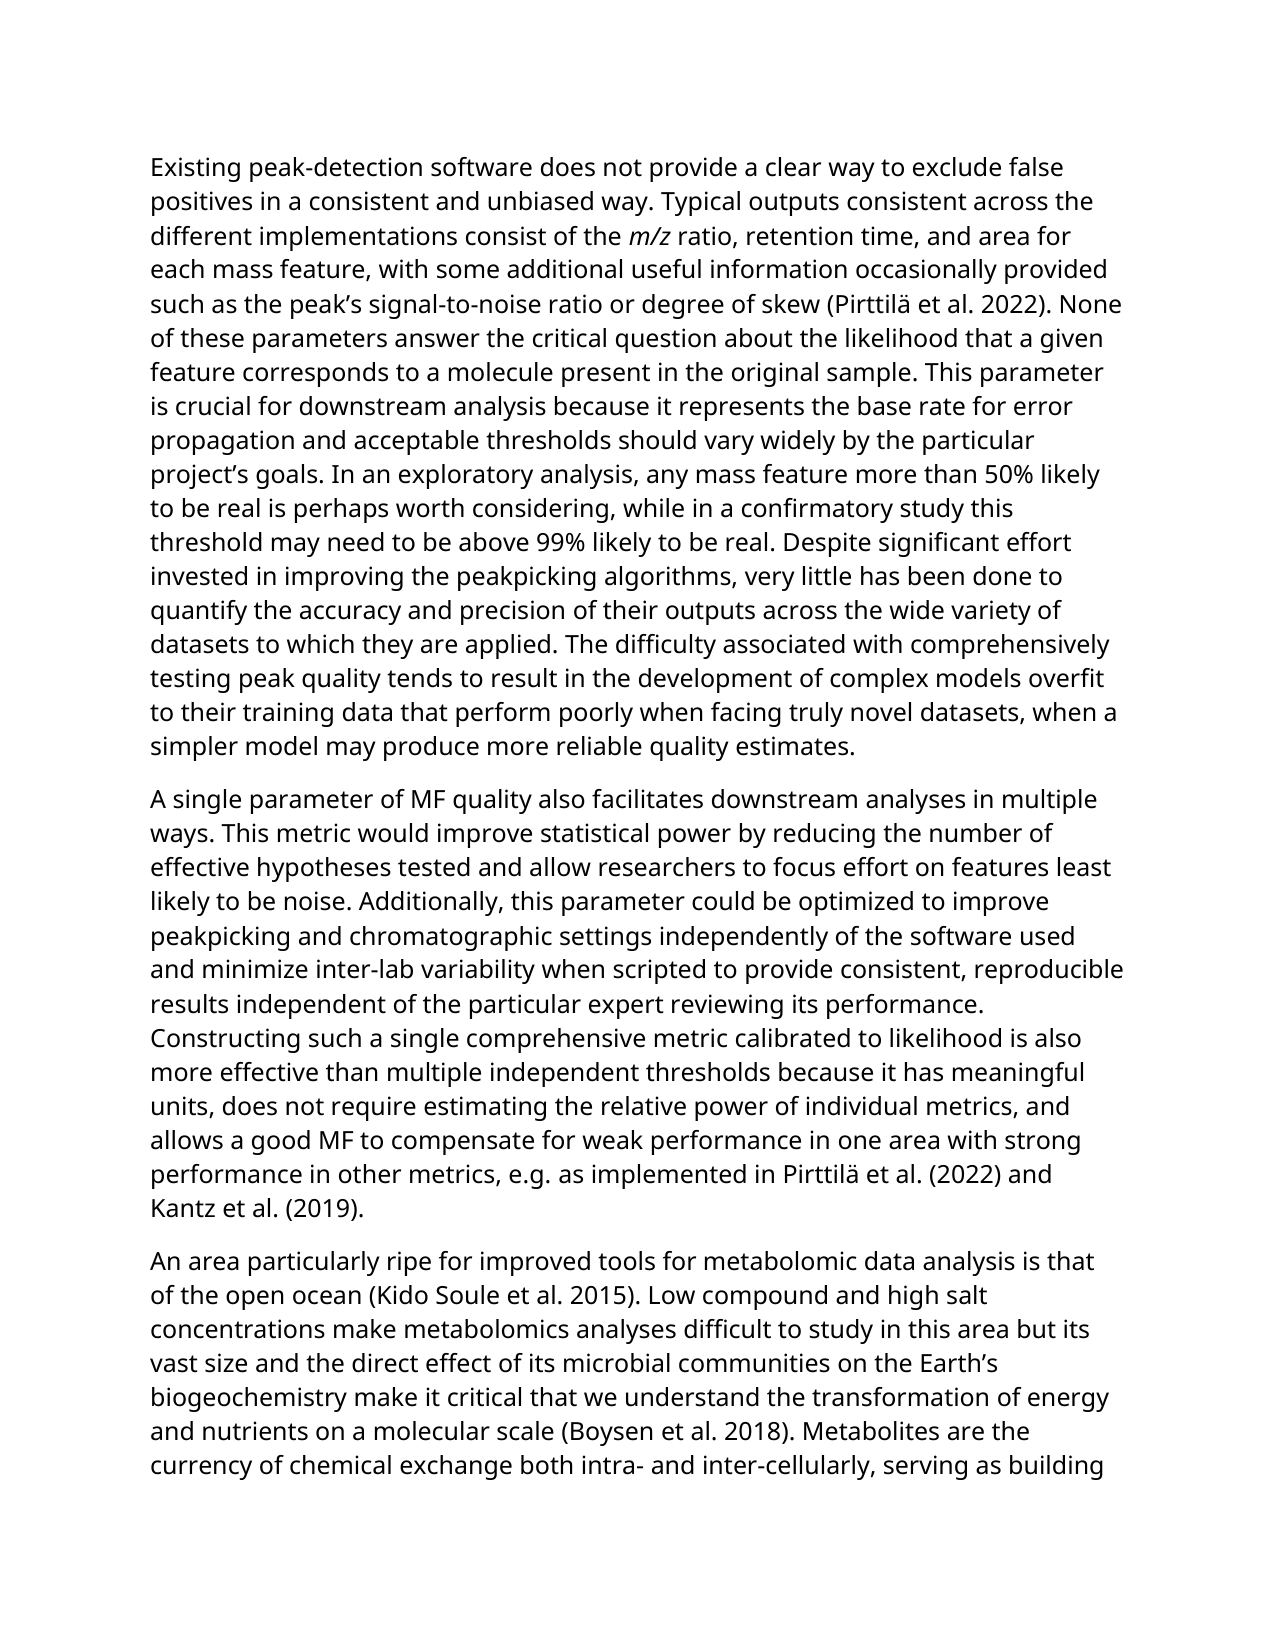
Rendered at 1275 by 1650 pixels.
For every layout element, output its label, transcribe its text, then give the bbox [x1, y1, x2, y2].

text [150, 1243, 1125, 1482]
text A single parameter of MF quality also facilitates downstream analyses in multiple ways. This metric would improve statistical power by reducing the number of effective hypotheses tested and allow researchers to focus effort on features least likely to be noise. Additionally, this parameter could be optimized to improve peakpicking and chromatographic settings independently of the software used and minimize inter-lab variability when scripted to provide consistent, reproducible results independent of the particular expert reviewing its performance. Constructing such a single comprehensive metric calibrated to likelihood is also more effective than multiple independent thresholds because it has meaningful units, does not require estimating the relative power of individual metrics, and allows a good MF to compensate for weak performance in one area with strong performance in other metrics, e.g. as implemented in Pirttilä et al. (2022) and Kantz et al. (2019). [150, 782, 1125, 1225]
text Existing peak-detection software does not provide a clear way to exclude false positives in a consistent and unbiased way. Typical outputs consistent across the different implementations consist of the m/z ratio, retention time, and area for each mass feature, with some additional useful information occasionally provided such as the peak’s signal-to-noise ratio or degree of skew (Pirttilä et al. 2022). None of these parameters answer the critical question about the likelihood that a given feature corresponds to a molecule present in the original sample. This parameter is crucial for downstream analysis because it represents the base rate for error propagation and acceptable thresholds should vary widely by the particular project’s goals. In an exploratory analysis, any mass feature more than 50% likely to be real is perhaps worth considering, while in a confirmatory study this threshold may need to be above 99% likely to be real. Despite significant effort invested in improving the peakpicking algorithms, very little has been done to quantify the accuracy and precision of their outputs across the wide variety of datasets to which they are applied. The difficulty associated with comprehensively testing peak quality tends to result in the development of complex models overfit to their training data that perform poorly when facing truly novel datasets, when a simpler model may produce more reliable quality estimates. [150, 150, 1125, 763]
